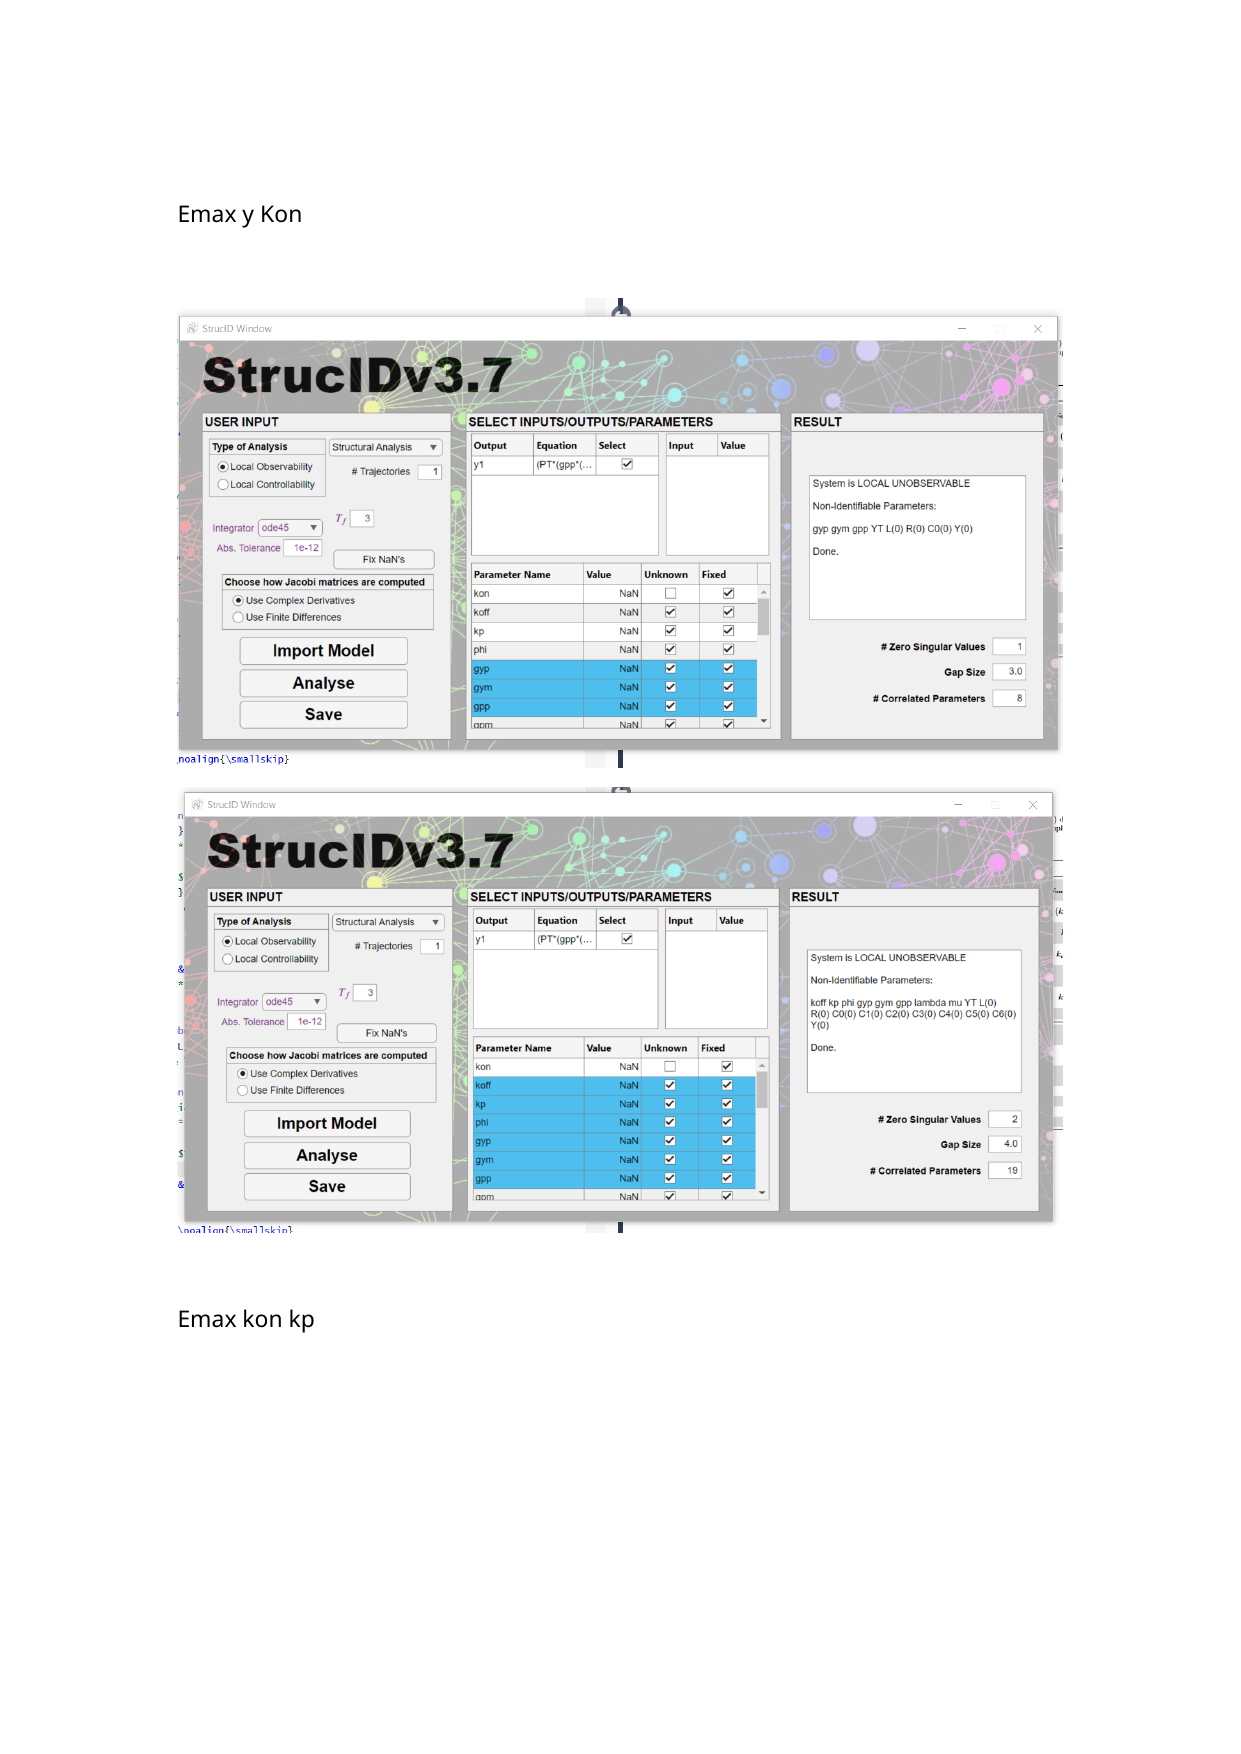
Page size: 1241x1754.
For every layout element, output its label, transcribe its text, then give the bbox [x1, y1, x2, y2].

text Emax y Kon [177, 198, 1063, 229]
picture [177, 787, 1063, 1233]
picture [177, 298, 1063, 768]
text Emax kon kp [177, 1302, 1063, 1334]
